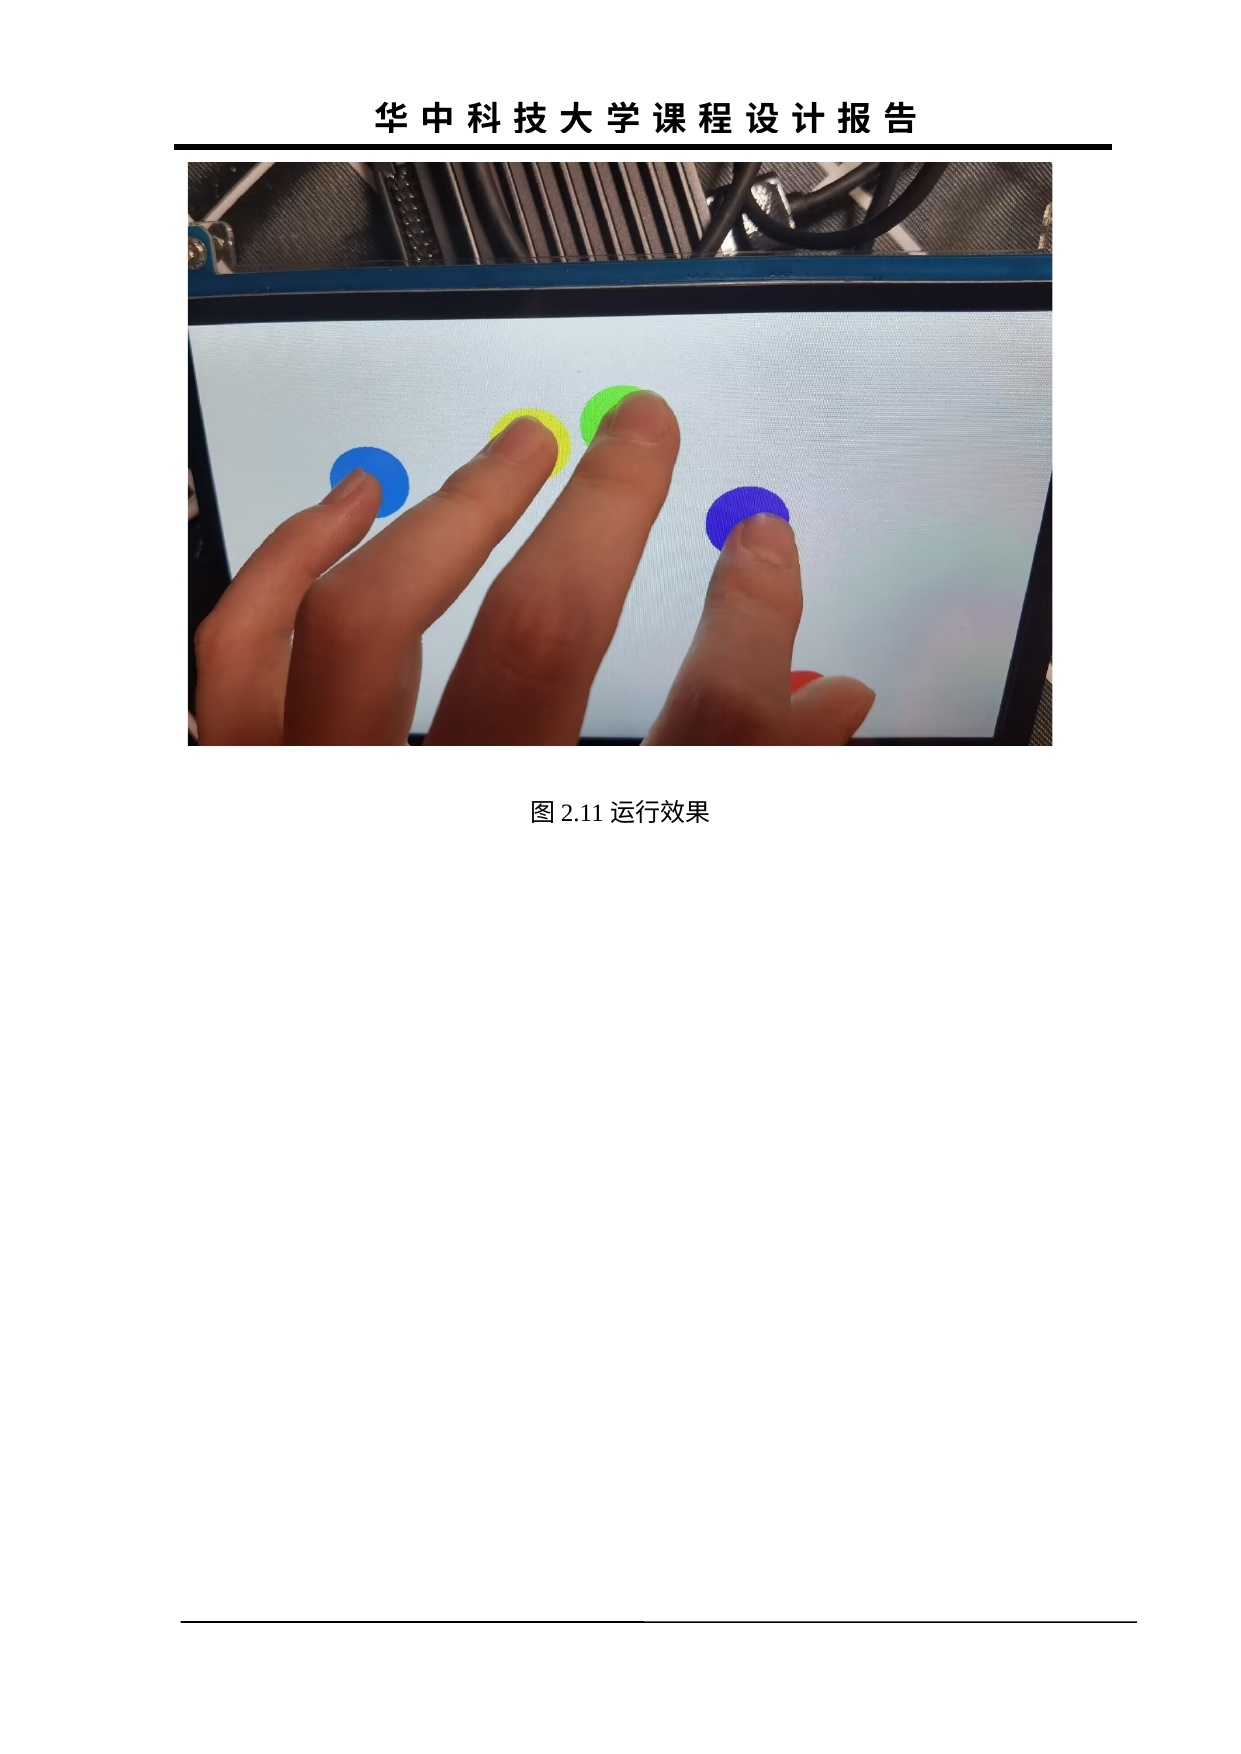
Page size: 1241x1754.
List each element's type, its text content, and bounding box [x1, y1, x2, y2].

picture [187, 162, 1053, 746]
text 图2.11 运行效果 [187, 778, 1053, 843]
